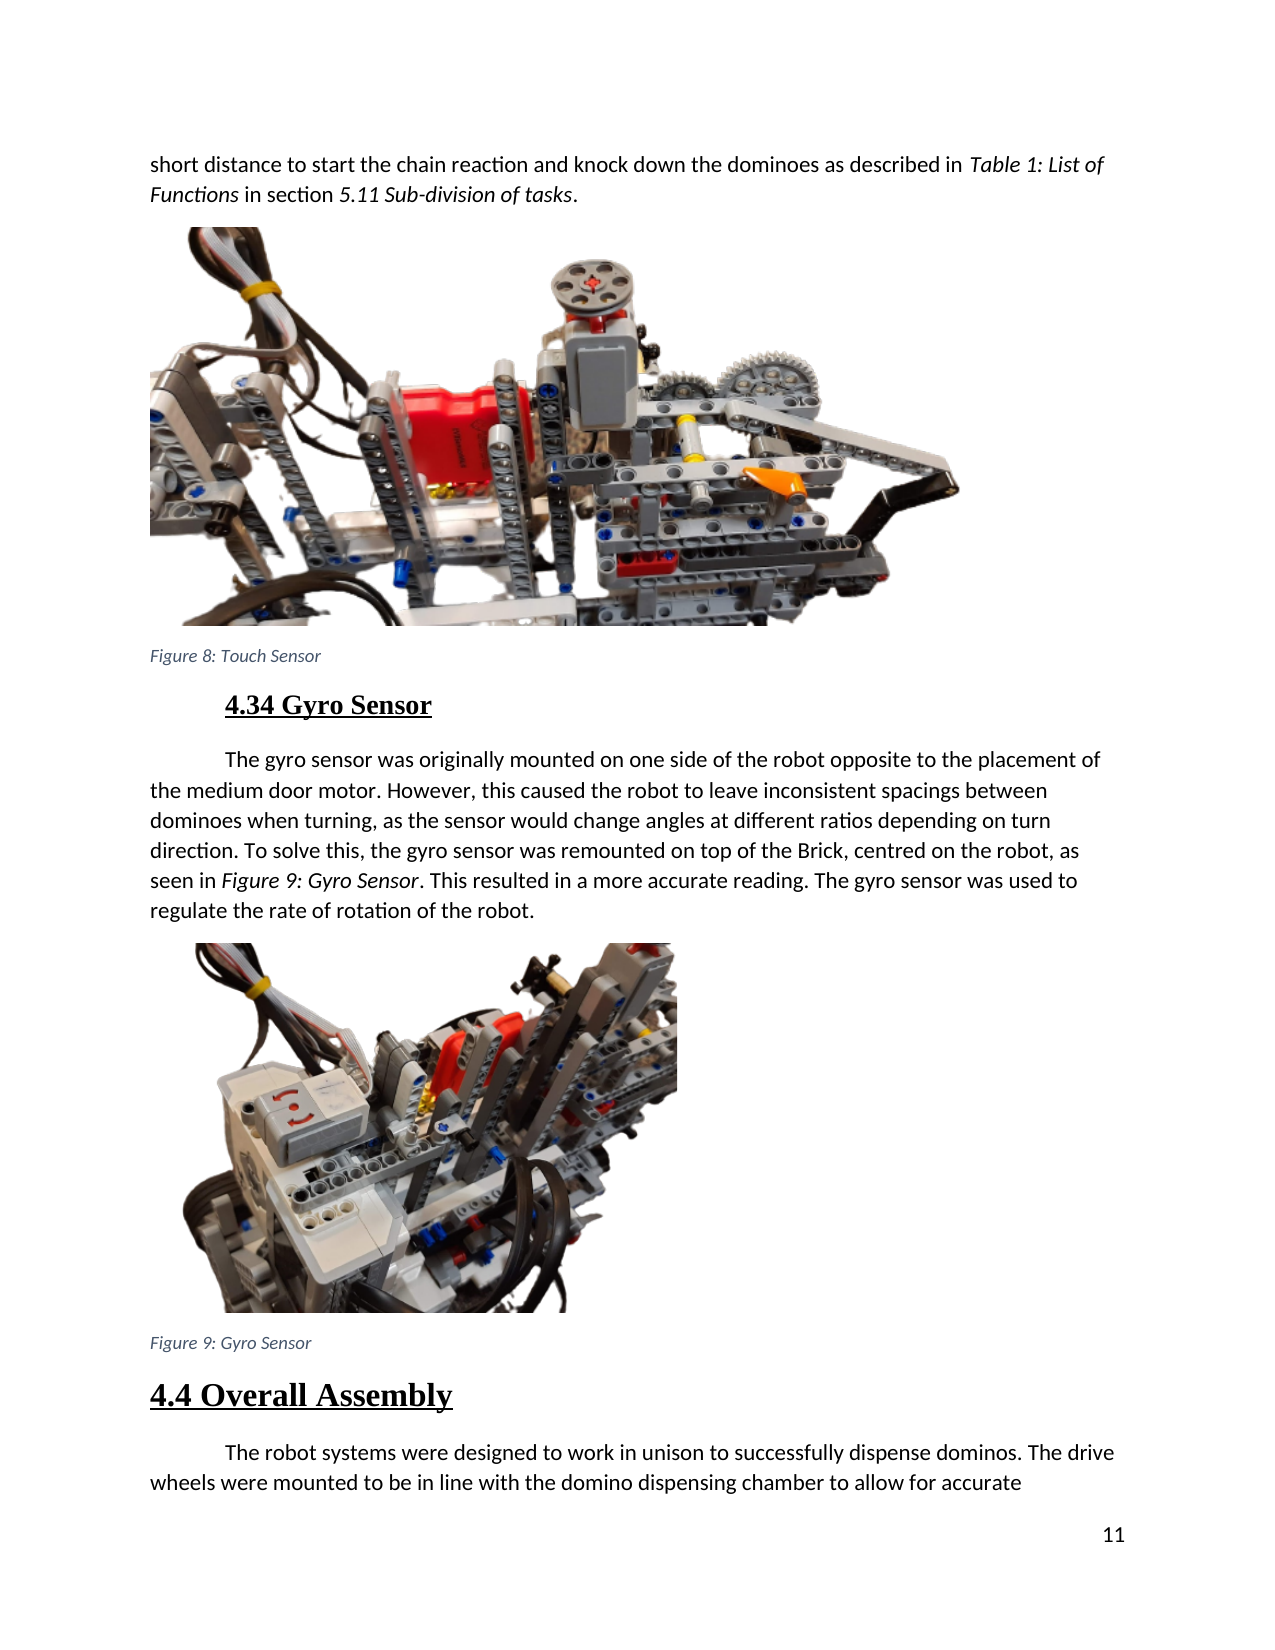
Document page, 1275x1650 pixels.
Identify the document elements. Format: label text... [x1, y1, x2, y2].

text Figure 9: Gyro Sensor [150, 1331, 1125, 1354]
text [150, 150, 1125, 208]
text The gyro sensor was originally mounted on one side of the robot opposite to the placement of the medium door motor. However, this caused the robot to leave inconsistent spacings between dominoes when turning, as the sensor would change angles at different ratios depending on turn direction. To solve this, the gyro sensor was remounted on top of the Brick, centred on the robot, as seen in Figure 9: Gyro Sensor. This resulted in a more accurate reading. The gyro sensor was used to regulate the rate of rotation of the robot. [150, 746, 1125, 924]
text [150, 1438, 1125, 1496]
subtitle 4.34 Gyro Sensor [150, 688, 1125, 721]
text Figure 8: Touch Sensor [150, 644, 1125, 667]
subtitle 4.4 Overall Assembly [150, 1375, 1125, 1413]
picture [150, 227, 980, 626]
picture [150, 943, 678, 1313]
